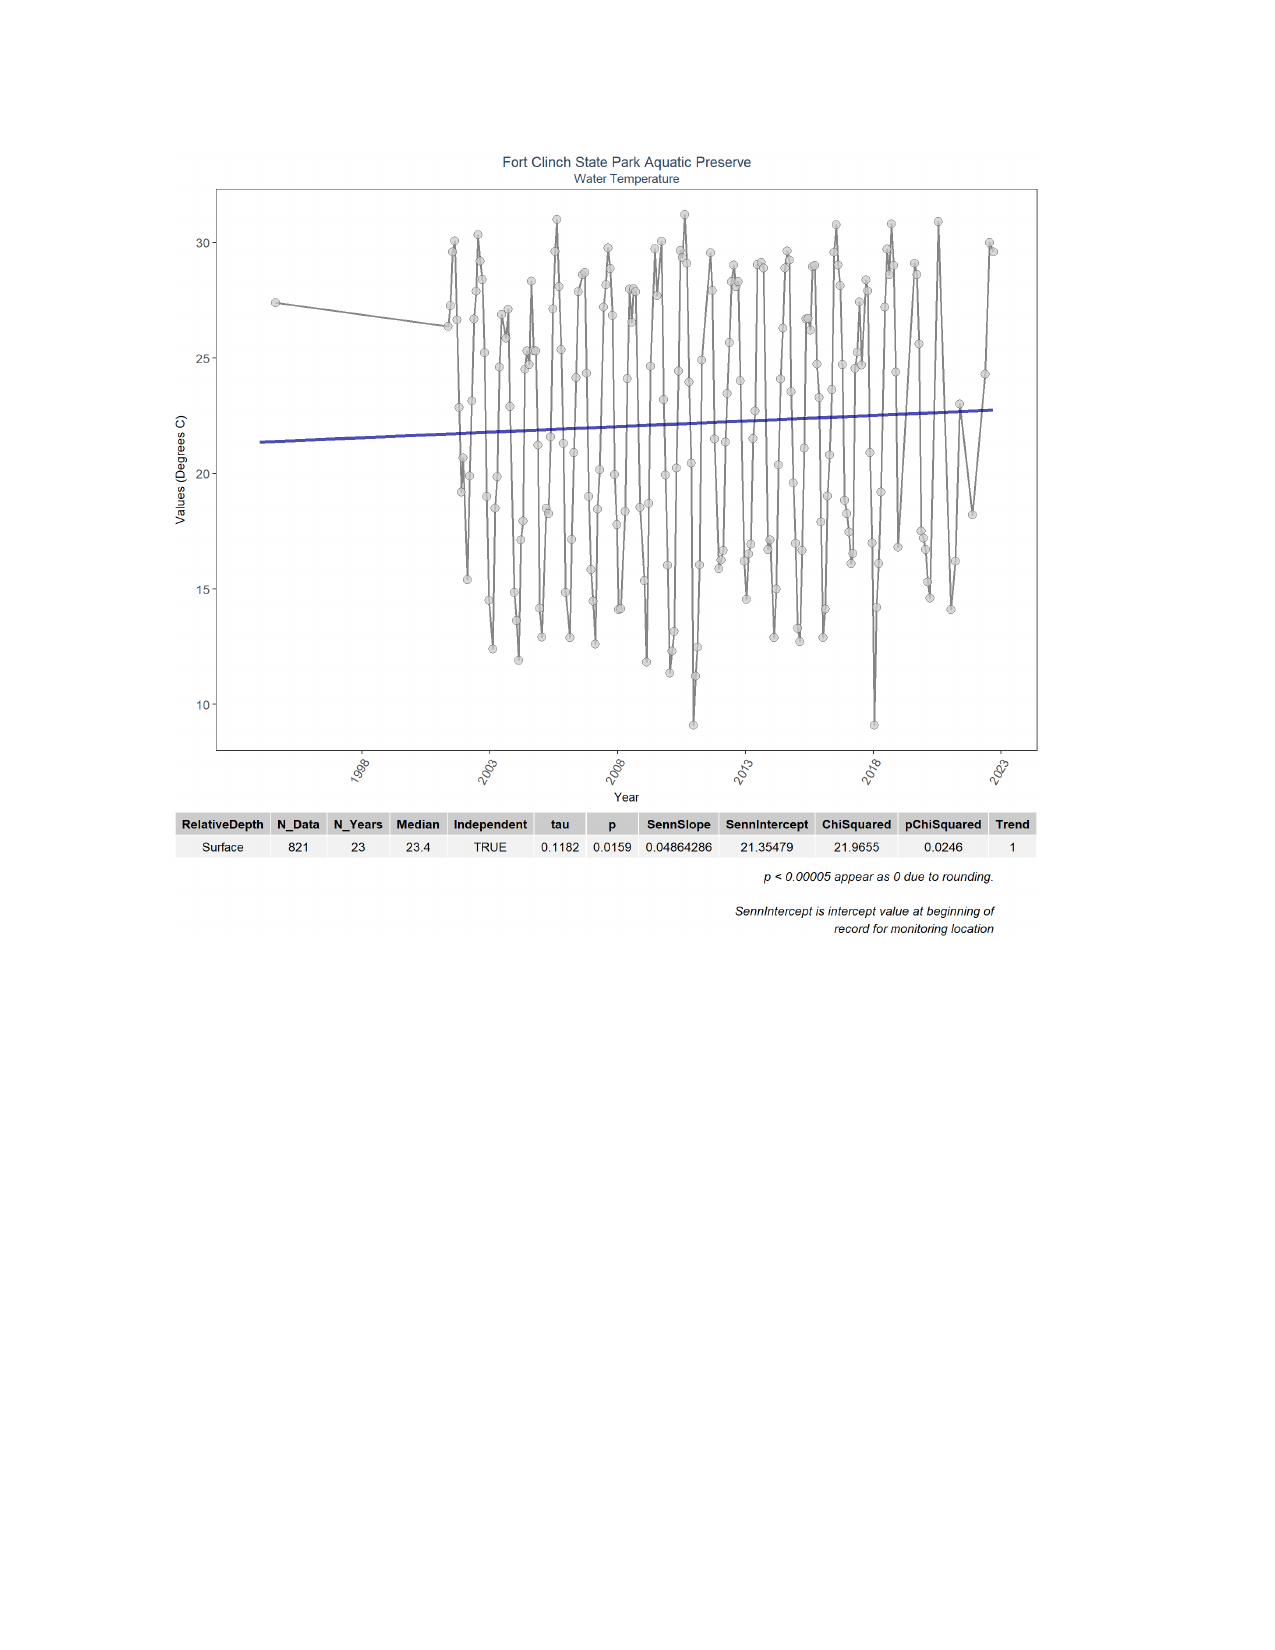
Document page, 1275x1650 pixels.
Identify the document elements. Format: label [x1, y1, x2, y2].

picture [168, 150, 1044, 938]
